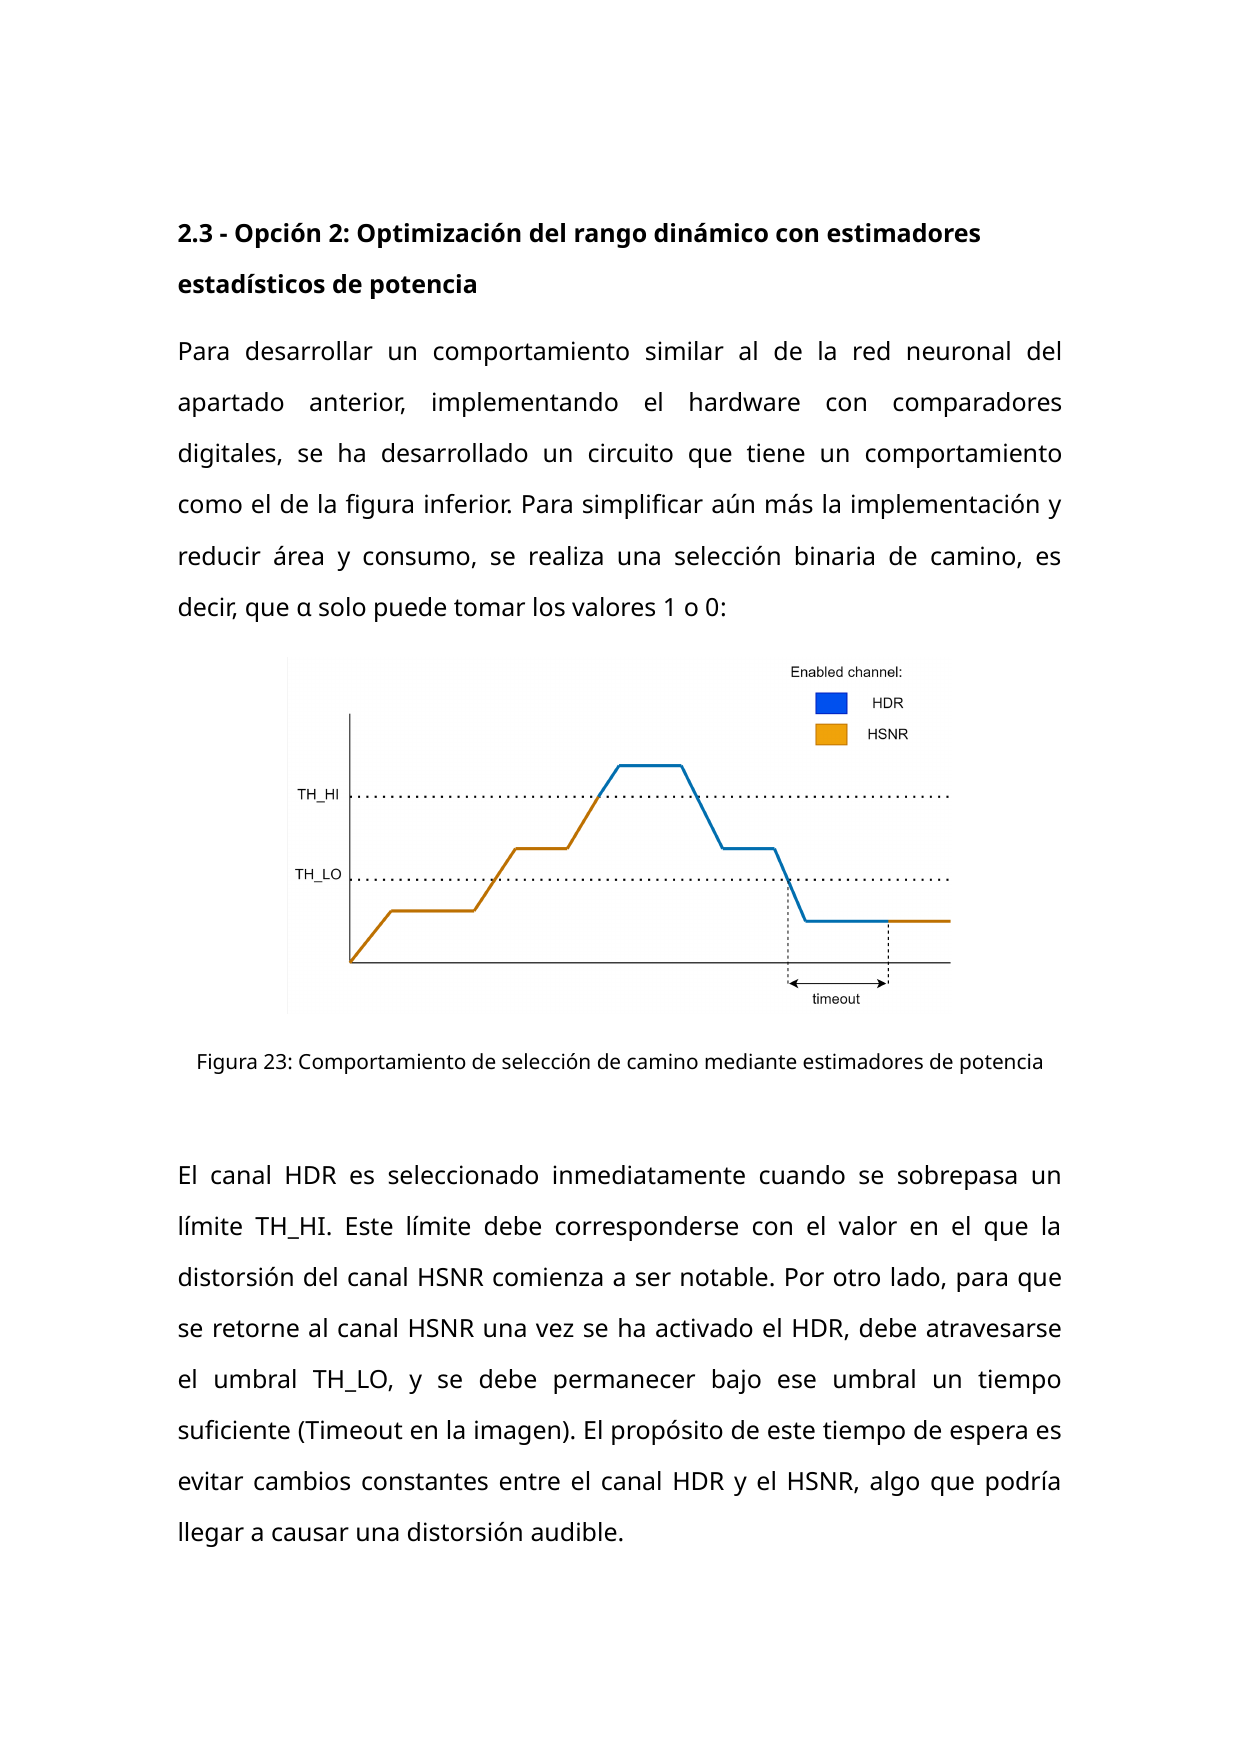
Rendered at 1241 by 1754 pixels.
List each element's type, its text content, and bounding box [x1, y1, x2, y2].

picture [287, 657, 953, 1014]
text El canal HDR es seleccionado inmediatamente cuando se sobrepasa un límite TH_HI. Este límite debe corresponderse con el valor en el que la distorsión del canal HSNR comienza a ser notable. Por otro lado, para que se retorne al canal HSNR una vez se ha activado el HDR, debe atravesarse el umbral TH_LO, y se debe permanecer bajo ese umbral un tiempo suficiente (Timeout en la imagen). El propósito de este tiempo de espera es evitar cambios constantes entre el canal HDR y el HSNR, algo que podría llegar a causar una distorsión audible. [177, 1107, 1063, 1549]
text Para desarrollar un comportamiento similar al de la red neuronal del apartado anterior, implementando el hardware con comparadores digitales, se ha desarrollado un circuito que tiene un comportamiento como el de la figura inferior. Para simplificar aún más la implementación y reducir área y consumo, se realiza una selección binaria de camino, es decir, que α solo puede tomar los valores 1 o 0: [177, 334, 1063, 623]
subtitle 2.3 - Opción 2: Optimización del rango dinámico con estimadores estadísticos de potencia [177, 215, 1063, 300]
text Figura 23: Comportamiento de selección de camino mediante estimadores de potencia [177, 1047, 1063, 1076]
